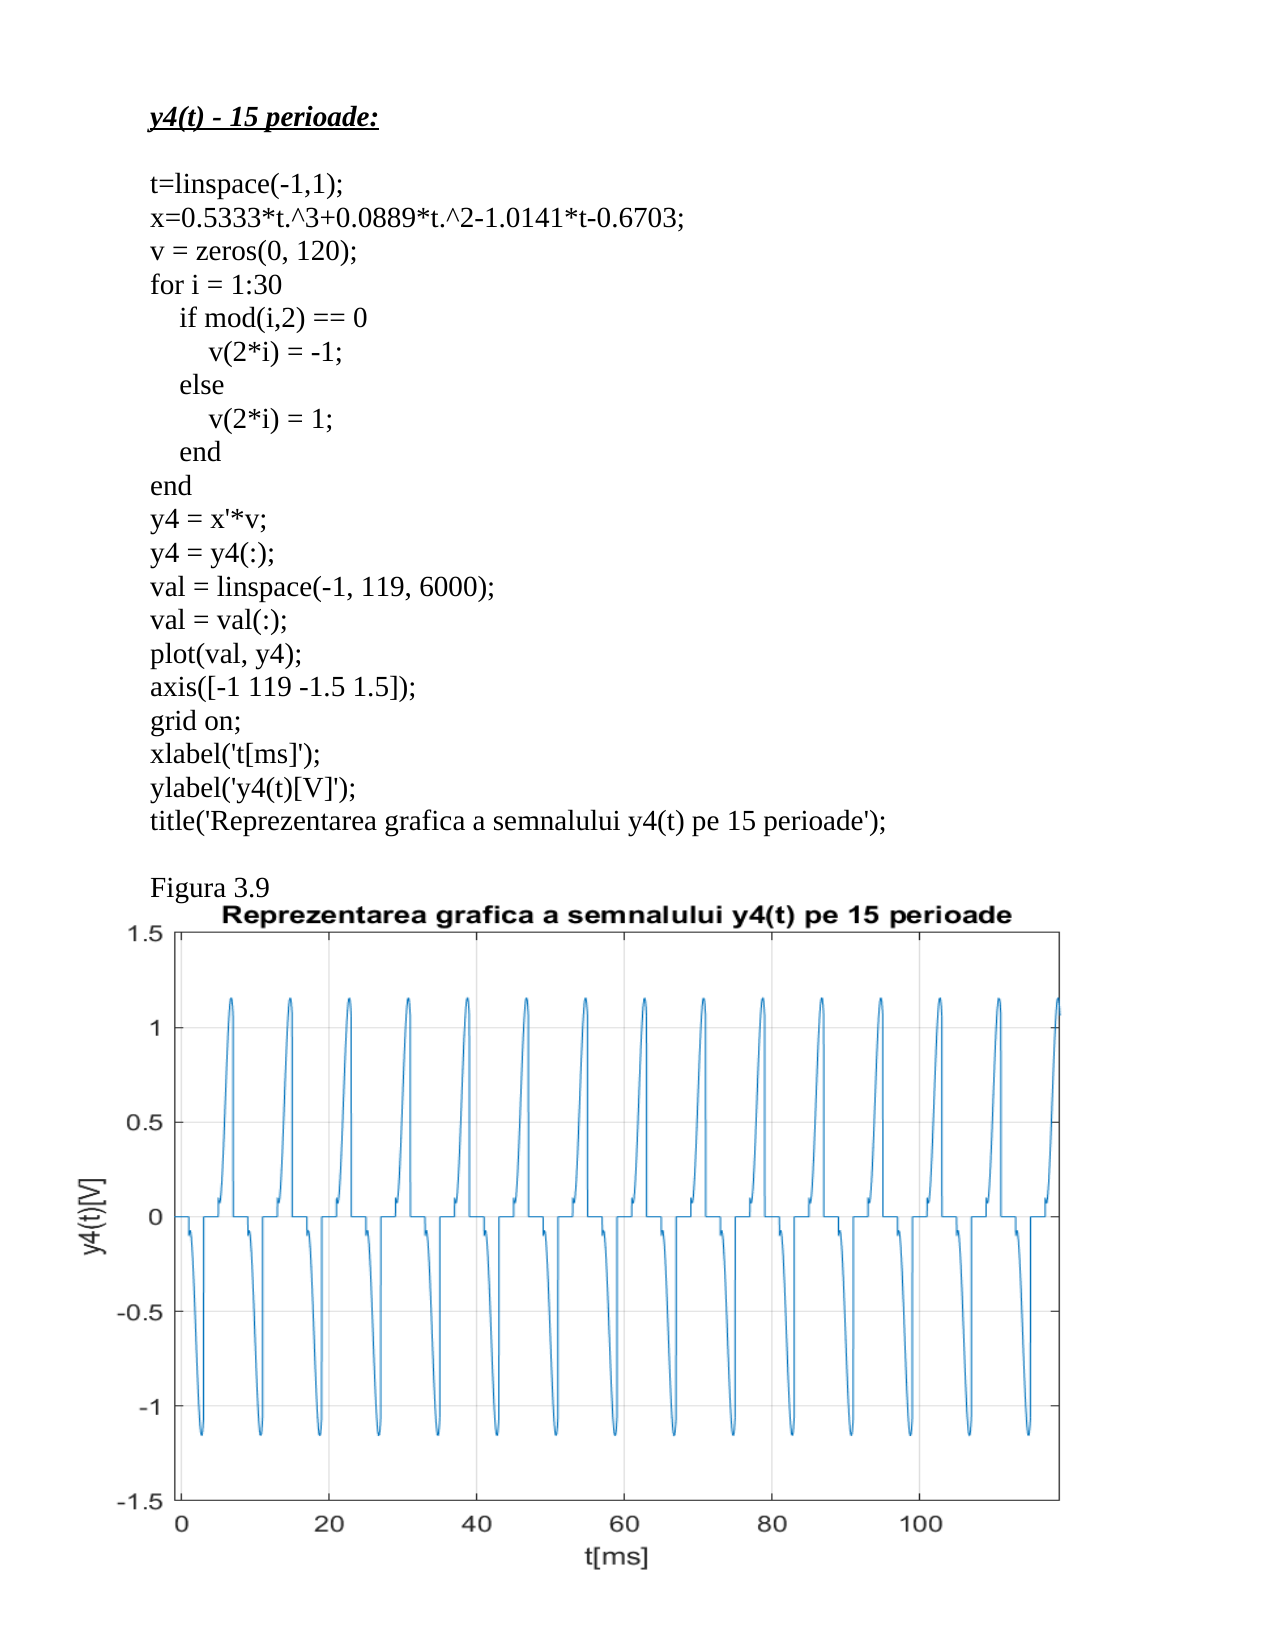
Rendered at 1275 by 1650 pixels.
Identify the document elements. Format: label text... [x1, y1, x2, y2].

text axis([-1 119 -1.5 1.5]); [150, 669, 1200, 703]
text t=linspace(-1,1); [150, 166, 1200, 200]
text else [150, 367, 1200, 401]
text y4 = y4(:); [150, 535, 1200, 569]
text v(2*i) = 1; [150, 401, 1200, 434]
text if mod(i,2) == 0 [150, 300, 1200, 334]
text end [150, 468, 1200, 502]
text for i = 1:30 [150, 267, 1200, 300]
text val = linspace(-1, 119, 6000); [150, 569, 1200, 602]
text y4 = x'*v; [150, 502, 1200, 535]
text val = val(:); [150, 602, 1200, 636]
text x=0.5333*t.^3+0.0889*t.^2-1.0141*t-0.6703; [150, 200, 1200, 233]
text v = zeros(0, 120); [150, 233, 1200, 267]
text grid on; [150, 703, 1200, 736]
text title('Reprezentarea grafica a semnalului y4(t) pe 15 perioade'); [150, 803, 1200, 837]
text v(2*i) = -1; [150, 334, 1200, 367]
text end [150, 434, 1200, 468]
text Figura 3.9 [150, 871, 1200, 904]
text y4(t) - 15 perioade: [75, 99, 1200, 133]
text ylabel('y4(t)[V]'); [150, 770, 1200, 803]
picture [75, 904, 1064, 1572]
text xlabel('t[ms]'); [150, 736, 1200, 770]
text plot(val, y4); [150, 636, 1200, 669]
